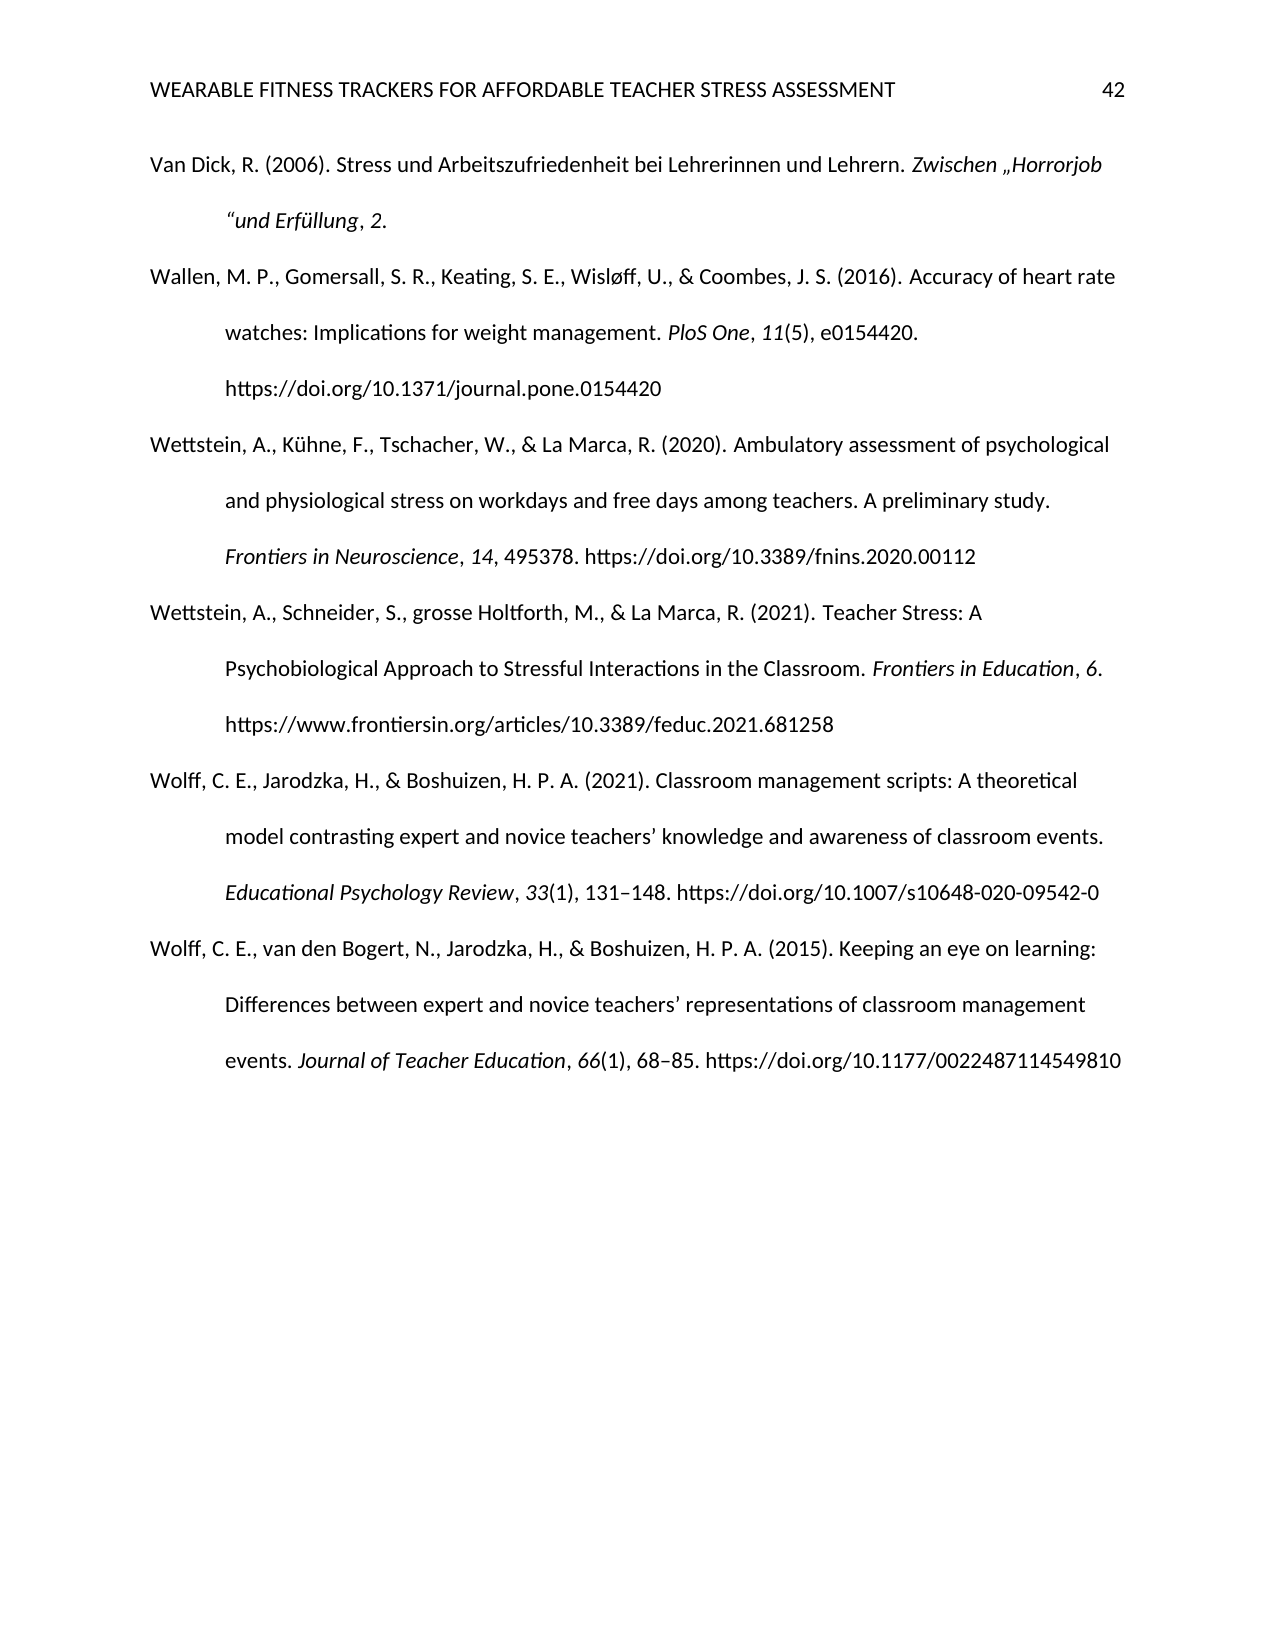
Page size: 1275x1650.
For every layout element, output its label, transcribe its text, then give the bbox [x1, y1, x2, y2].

text Wolff, C. E., van den Bogert, N., Jarodzka, H., & Boshuizen, H. P. A. (2015). Keeping an eye on learning: Differences between expert and novice teachers’ representations of classroom management events. Journal of Teacher Education, 66(1), 68–85. https://doi.org/10.1177/0022487114549810 [150, 934, 1125, 1075]
text Wettstein, A., Kühne, F., Tschacher, W., & La Marca, R. (2020). Ambulatory assessment of psychological and physiological stress on workdays and free days among teachers. A preliminary study. Frontiers in Neuroscience, 14, 495378. https://doi.org/10.3389/fnins.2020.00112 [150, 430, 1125, 570]
text Wettstein, A., Schneider, S., grosse Holtforth, M., & La Marca, R. (2021). Teacher Stress: A Psychobiological Approach to Stressful Interactions in the Classroom. Frontiers in Education, 6. https://www.frontiersin.org/articles/10.3389/feduc.2021.681258 [150, 598, 1125, 738]
text Van Dick, R. (2006). Stress und Arbeitszufriedenheit bei Lehrerinnen und Lehrern. Zwischen „Horrorjob “und Erfüllung, 2. [150, 150, 1125, 234]
text Wallen, M. P., Gomersall, S. R., Keating, S. E., Wisløff, U., & Coombes, J. S. (2016). Accuracy of heart rate watches: Implications for weight management. PloS One, 11(5), e0154420. https://doi.org/10.1371/journal.pone.0154420 [150, 262, 1125, 402]
text Wolff, C. E., Jarodzka, H., & Boshuizen, H. P. A. (2021). Classroom management scripts: A theoretical model contrasting expert and novice teachers’ knowledge and awareness of classroom events. Educational Psychology Review, 33(1), 131–148. https://doi.org/10.1007/s10648-020-09542-0 [150, 766, 1125, 907]
